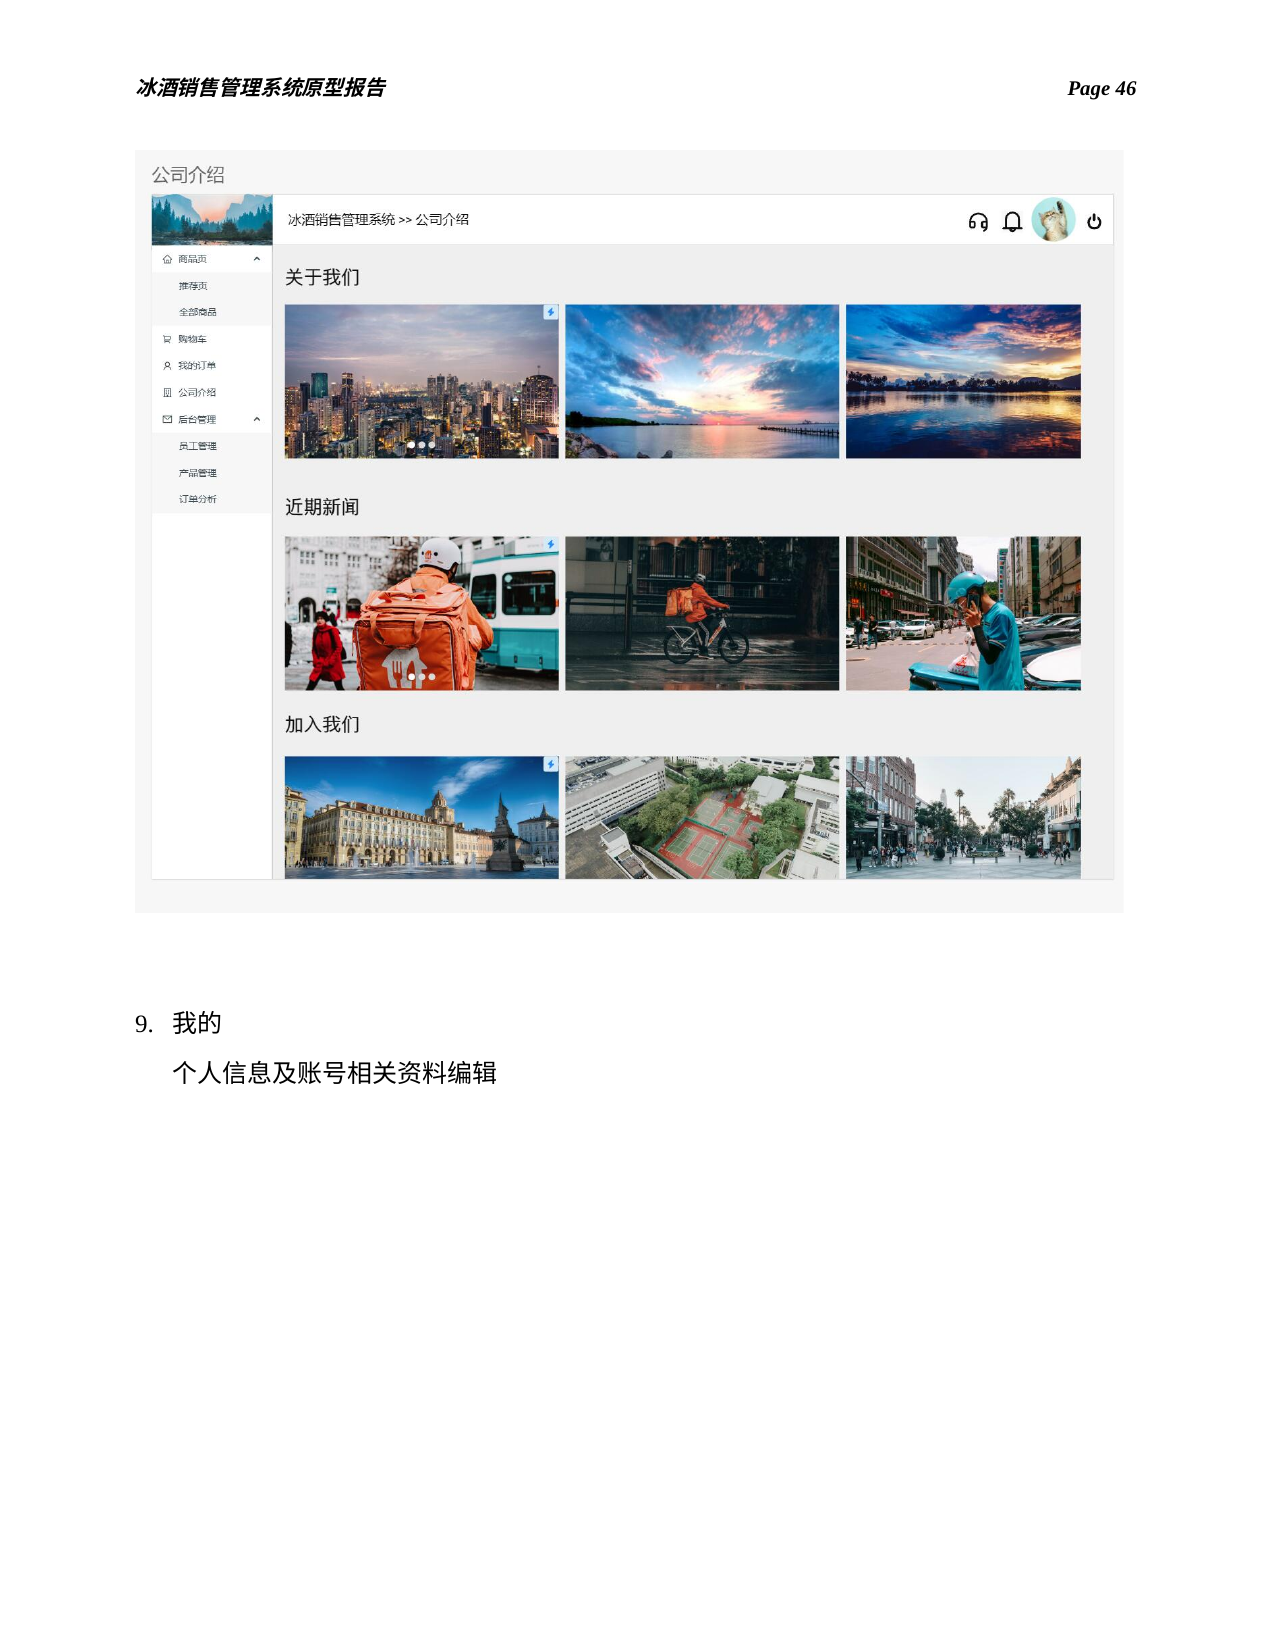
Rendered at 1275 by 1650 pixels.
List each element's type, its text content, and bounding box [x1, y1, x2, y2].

picture [135, 150, 1124, 913]
list 个人信息及账号相关资料编辑 [172, 1063, 1140, 1088]
list 我的 [135, 1013, 1140, 1038]
